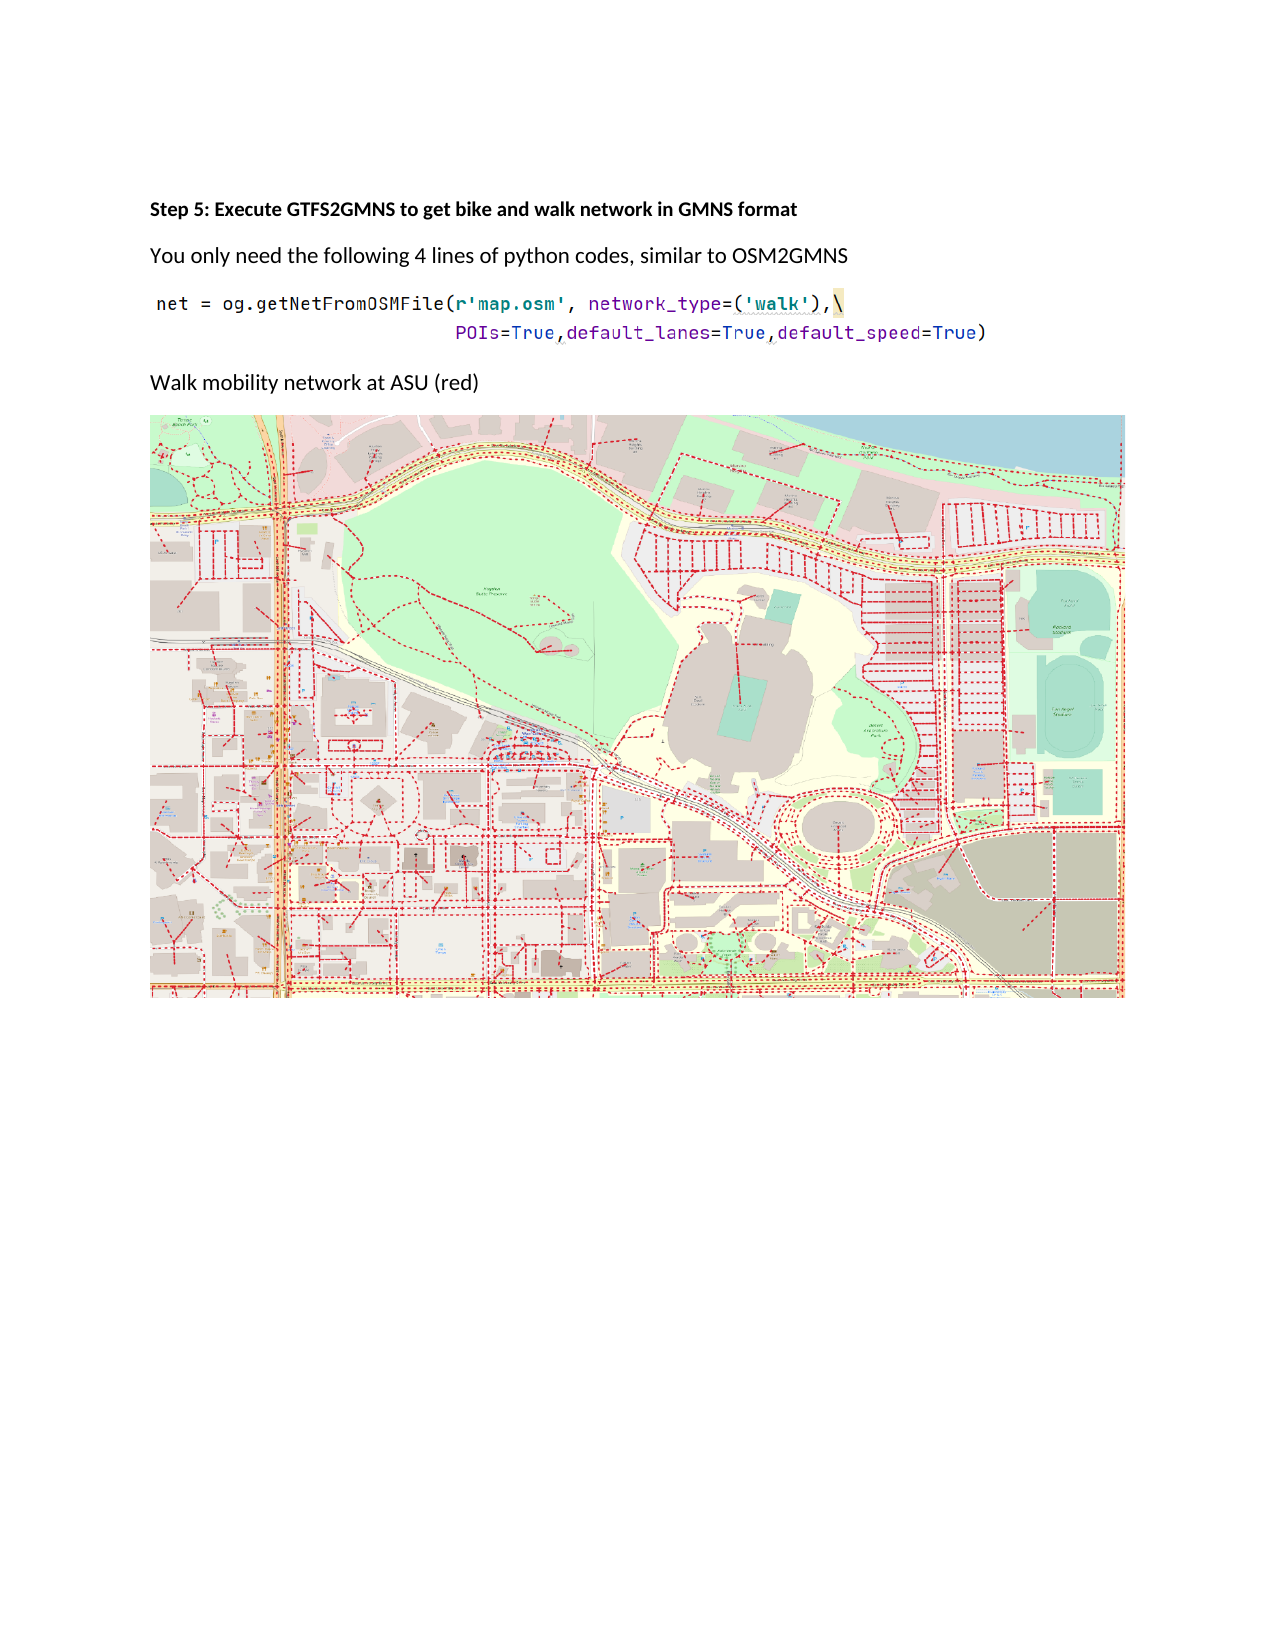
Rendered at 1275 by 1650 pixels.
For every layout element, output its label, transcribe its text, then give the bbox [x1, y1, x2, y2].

text You only need the following 4 lines of python codes, similar to OSM2GMNS [150, 242, 1125, 270]
picture [150, 288, 1125, 350]
text Walk mobility network at ASU (red) [150, 368, 1125, 396]
text Step 5: Execute GTFS2GMNS to get bike and walk network in GMNS format [150, 196, 1125, 221]
picture [150, 415, 1125, 998]
